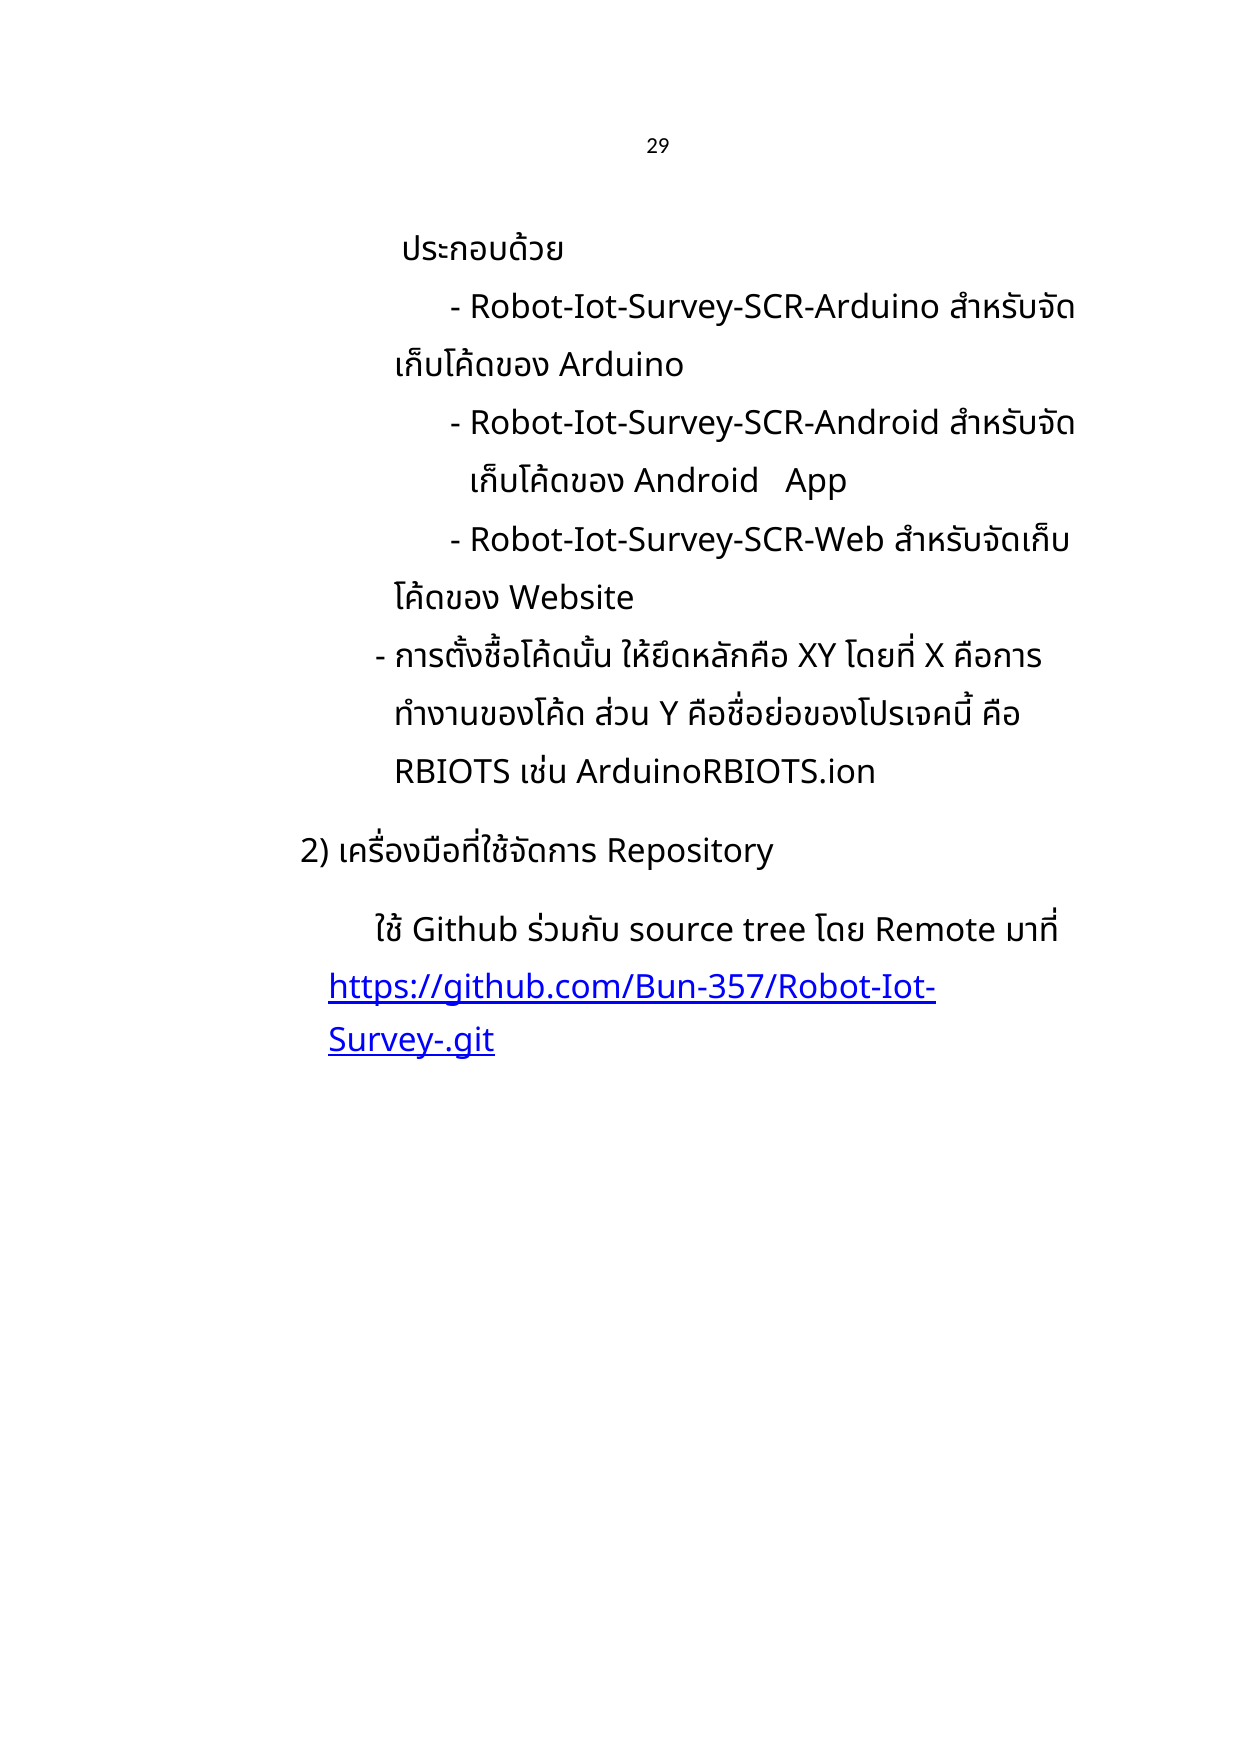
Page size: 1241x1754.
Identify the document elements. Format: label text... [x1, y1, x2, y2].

list - Robot-Iot-Survey-SCR-Web สำหรับจัดเก็บโค้ดของ Website [375, 515, 1090, 624]
list - Robot-Iot-Survey-SCR-Android สำหรับจัดเก็บโค้ดของ Android App [450, 399, 1090, 508]
list - การตั้งชื้อโค้ดนั้น ให้ยึดหลักคือ XY โดยที่ X คือการทำงานของโค้ด ส่วน Y คือชื่อย่อของโปรเจคนี้ คือ RBIOTS เช่น ArduinoRBIOTS.ion [375, 632, 1090, 798]
text 2) เครื่องมือที่ใช้จัดการ Repository [225, 827, 1090, 877]
list ประกอบด้วย [375, 225, 1090, 275]
text ใช้ Github ร่วมกับ source tree โดย Remote มาที่ https://github.com/Bun-357/Robot-Iot-Survey-.git [328, 906, 1090, 1061]
list - Robot-Iot-Survey-SCR-Arduino สำหรับจัดเก็บโค้ดของ Arduino [375, 283, 1090, 392]
